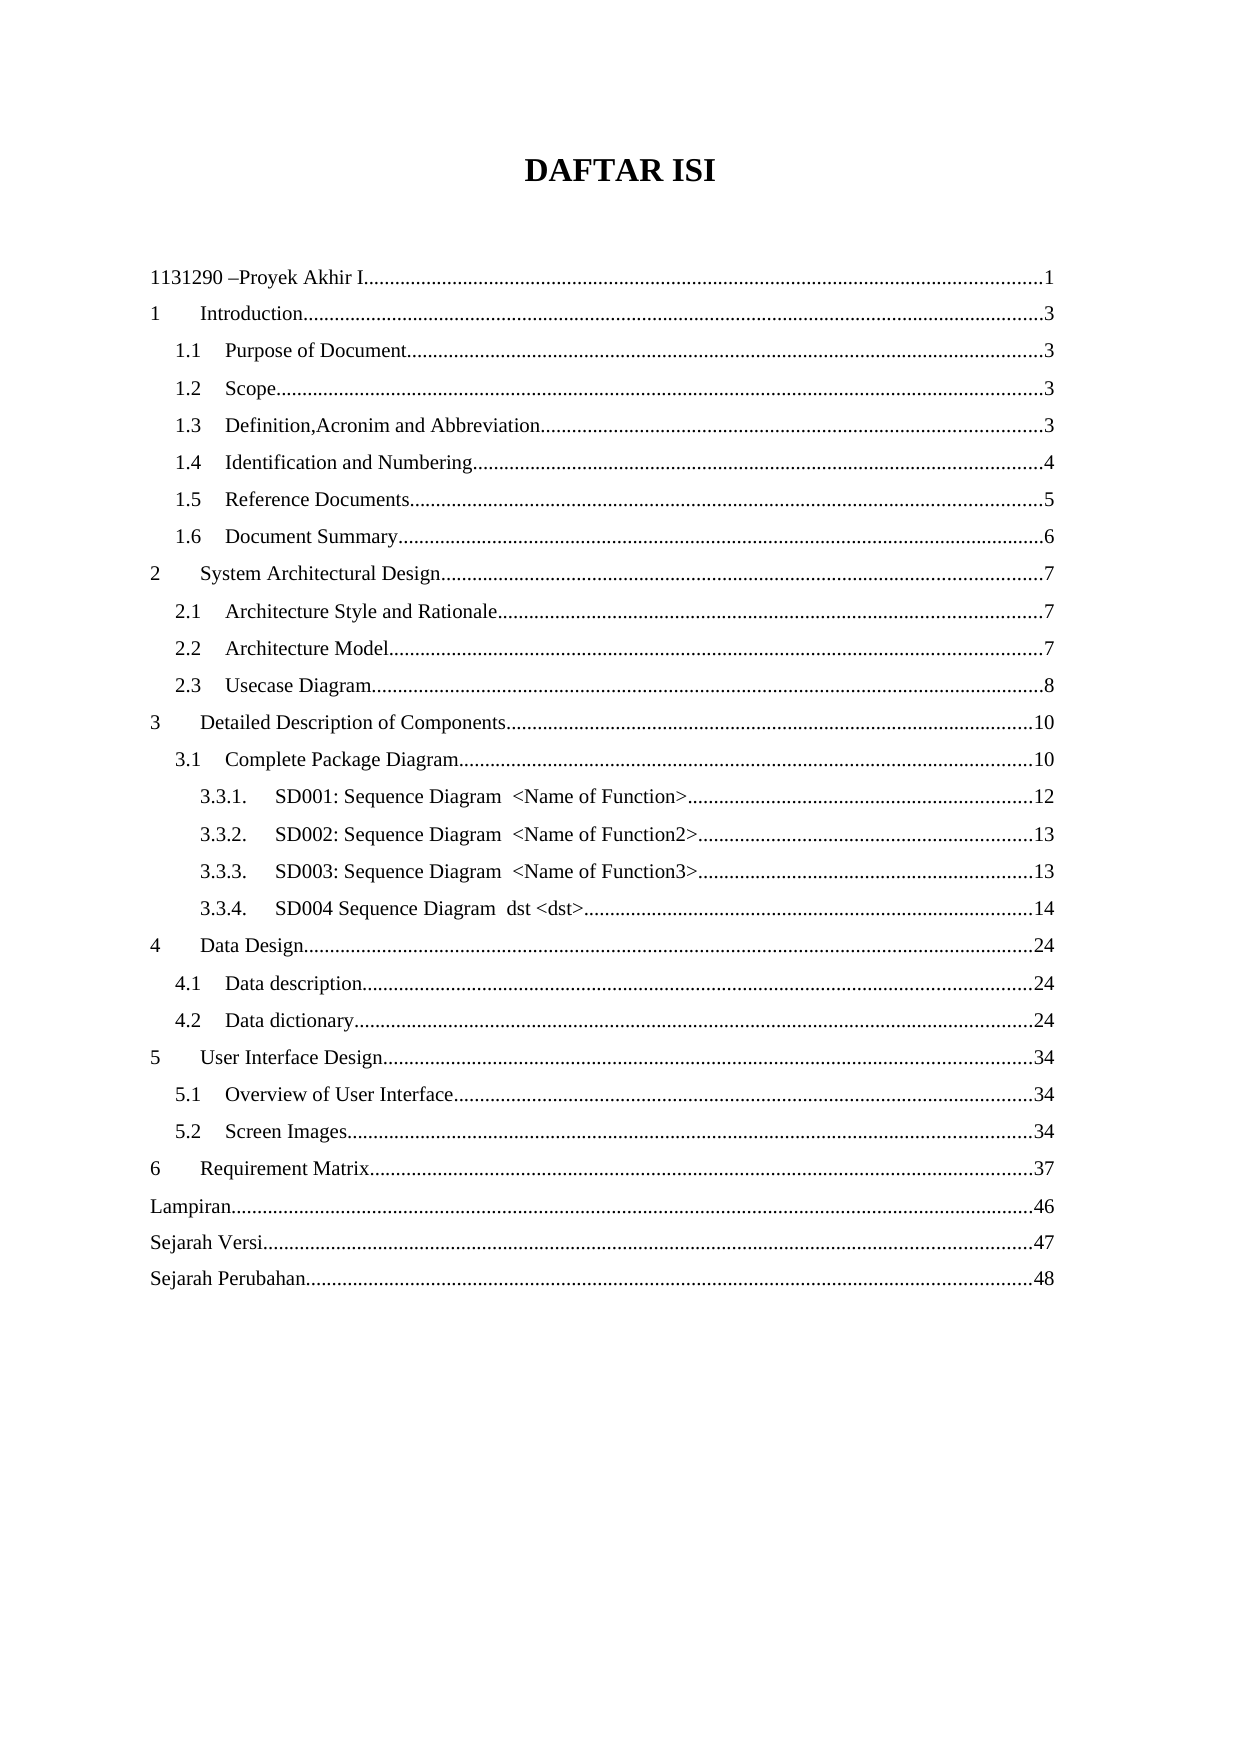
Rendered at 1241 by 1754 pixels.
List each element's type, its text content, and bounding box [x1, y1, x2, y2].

text 2.1 Architecture Style and Rationale 7 [175, 598, 1090, 623]
text 6 Requirement Matrix 37 [150, 1156, 1090, 1180]
text 1.1 Purpose of Document 3 [175, 338, 1090, 362]
text 1.2 Scope 3 [175, 375, 1090, 399]
text 4.1 Data description 24 [175, 970, 1090, 994]
text DAFTAR ISI [150, 150, 1090, 188]
text 4 Data Design 24 [150, 933, 1090, 957]
text 5 User Interface Design 34 [150, 1045, 1090, 1069]
text 1.3 Definition,Acronim and Abbreviation 3 [175, 413, 1090, 437]
text 1131290 –Proyek Akhir I 1 [150, 265, 1090, 289]
text Lampiran 46 [150, 1193, 1090, 1218]
text 3.3.1. SD001: Sequence Diagram <Name of Function> 12 [200, 784, 1090, 808]
text Sejarah Perubahan 48 [150, 1266, 1090, 1290]
text 3.3.3. SD003: Sequence Diagram <Name of Function3> 13 [200, 859, 1090, 883]
text 1.6 Document Summary 6 [175, 524, 1090, 548]
text 5.1 Overview of User Interface 34 [175, 1082, 1090, 1106]
text 3.1 Complete Package Diagram 10 [175, 747, 1090, 771]
text 1 Introduction 3 [150, 301, 1090, 325]
text 3.3.4. SD004 Sequence Diagram dst <dst> 14 [200, 896, 1090, 920]
text 5.2 Screen Images 34 [175, 1119, 1090, 1143]
text 2 System Architectural Design 7 [150, 561, 1090, 585]
text 2.3 Usecase Diagram 8 [175, 673, 1090, 697]
text 4.2 Data dictionary 24 [175, 1008, 1090, 1032]
text 1.4 Identification and Numbering 4 [175, 450, 1090, 474]
text 3 Detailed Description of Components 10 [150, 710, 1090, 734]
text 2.2 Architecture Model 7 [175, 636, 1090, 660]
text 1.5 Reference Documents 5 [175, 487, 1090, 511]
text Sejarah Versi 47 [150, 1229, 1090, 1254]
text 3.3.2. SD002: Sequence Diagram <Name of Function2> 13 [200, 822, 1090, 846]
